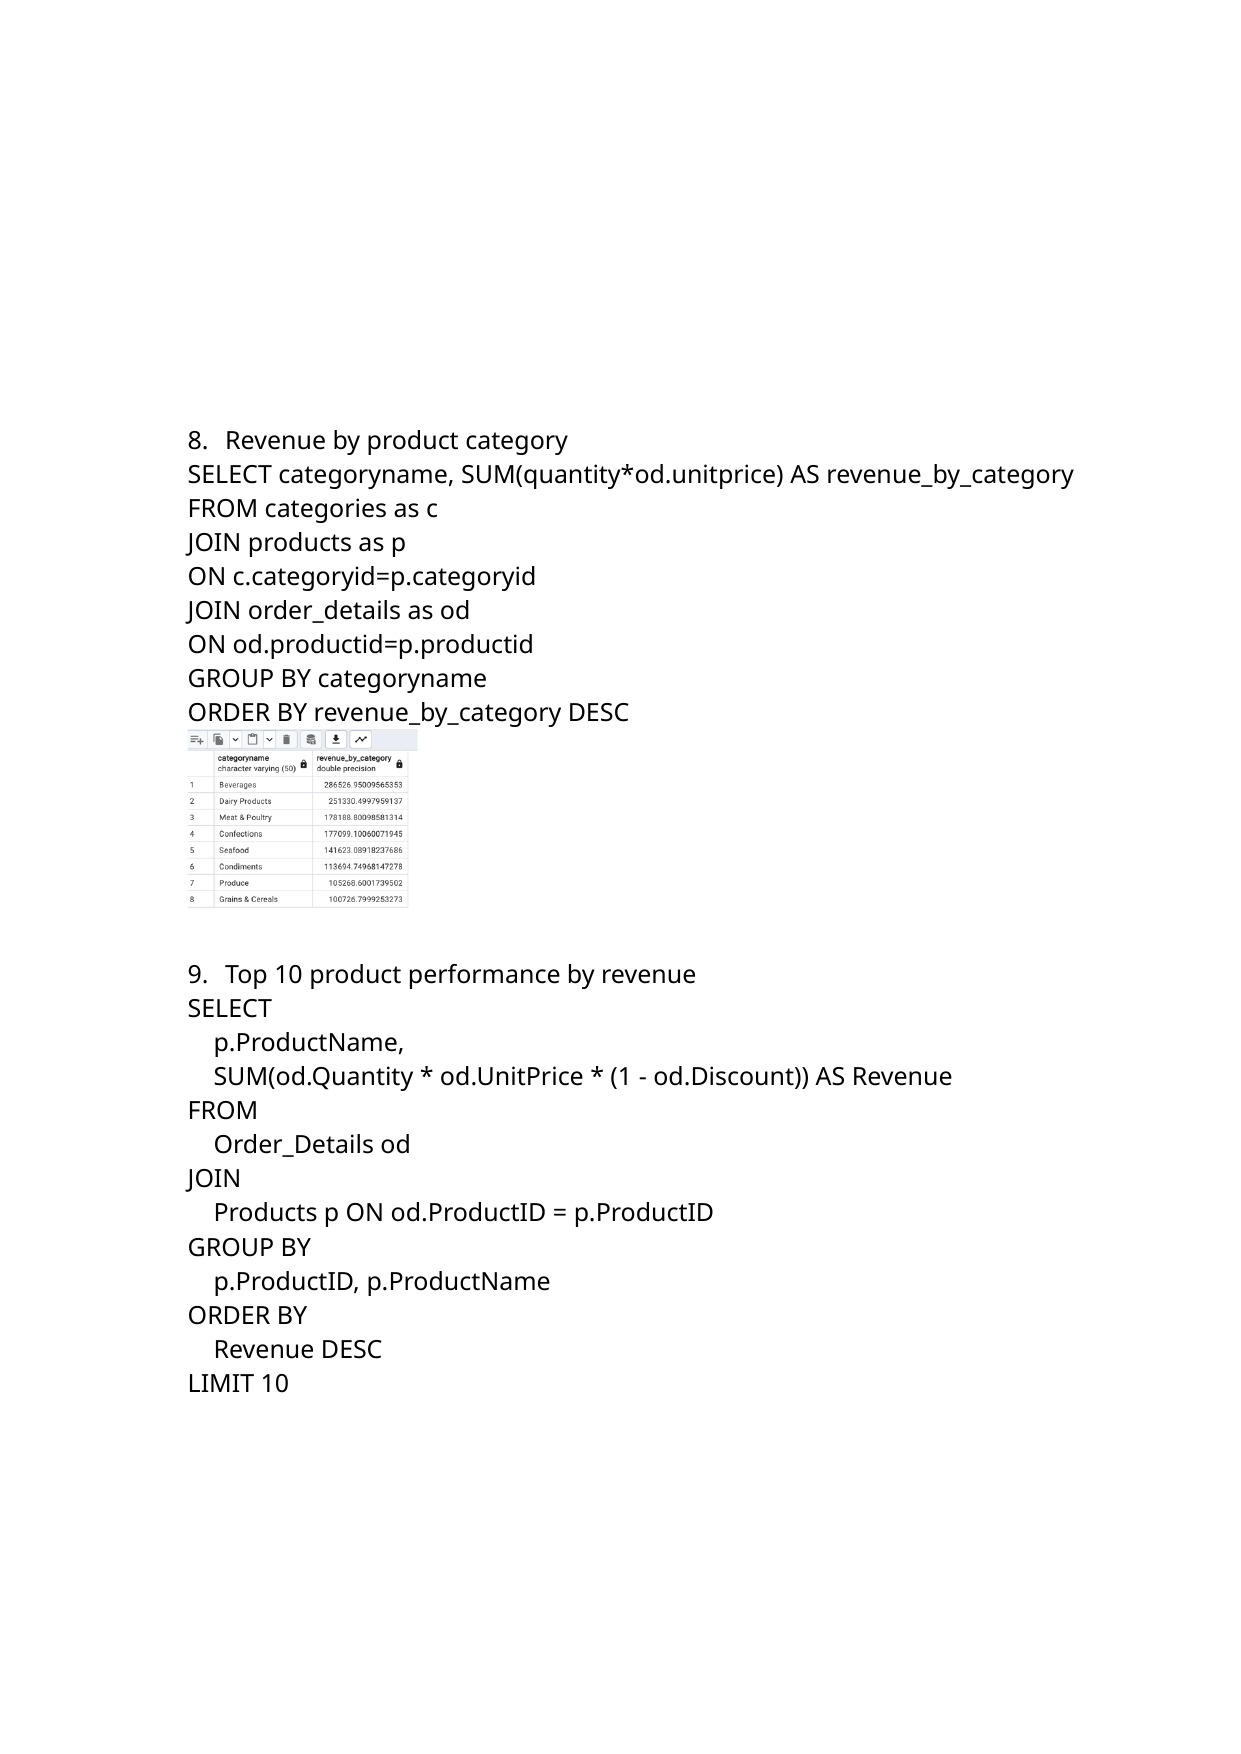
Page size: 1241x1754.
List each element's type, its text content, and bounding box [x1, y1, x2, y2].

text Revenue DESC [187, 1331, 1090, 1365]
text SUM(od.Quantity * od.UnitPrice * (1 - od.Discount)) AS Revenue [187, 1059, 1090, 1093]
text GROUP BY categoryname [187, 661, 1090, 695]
text ORDER BY revenue_by_category DESC [187, 695, 1090, 729]
text ON c.categoryid=p.categoryid [187, 559, 1090, 593]
text ORDER BY [187, 1297, 1090, 1331]
list Revenue by product category [187, 422, 1090, 457]
text Products p ON od.ProductID = p.ProductID [187, 1195, 1090, 1229]
text FROM categories as c [187, 491, 1090, 525]
picture [187, 729, 418, 923]
text p.ProductName, [187, 1025, 1090, 1059]
text JOIN order_details as od [187, 593, 1090, 627]
text SELECT [187, 991, 1090, 1025]
text ON od.productid=p.productid [187, 627, 1090, 661]
text JOIN [187, 1161, 1090, 1195]
text Order_Details od [187, 1127, 1090, 1161]
text JOIN products as p [187, 525, 1090, 559]
text LIMIT 10 [187, 1365, 1090, 1399]
text FROM [187, 1093, 1090, 1127]
text p.ProductID, p.ProductName [187, 1263, 1090, 1297]
text SELECT categoryname, SUM(quantity*od.unitprice) AS revenue_by_category [187, 457, 1090, 491]
list Top 10 product performance by revenue [187, 957, 1090, 991]
text GROUP BY [187, 1229, 1090, 1263]
